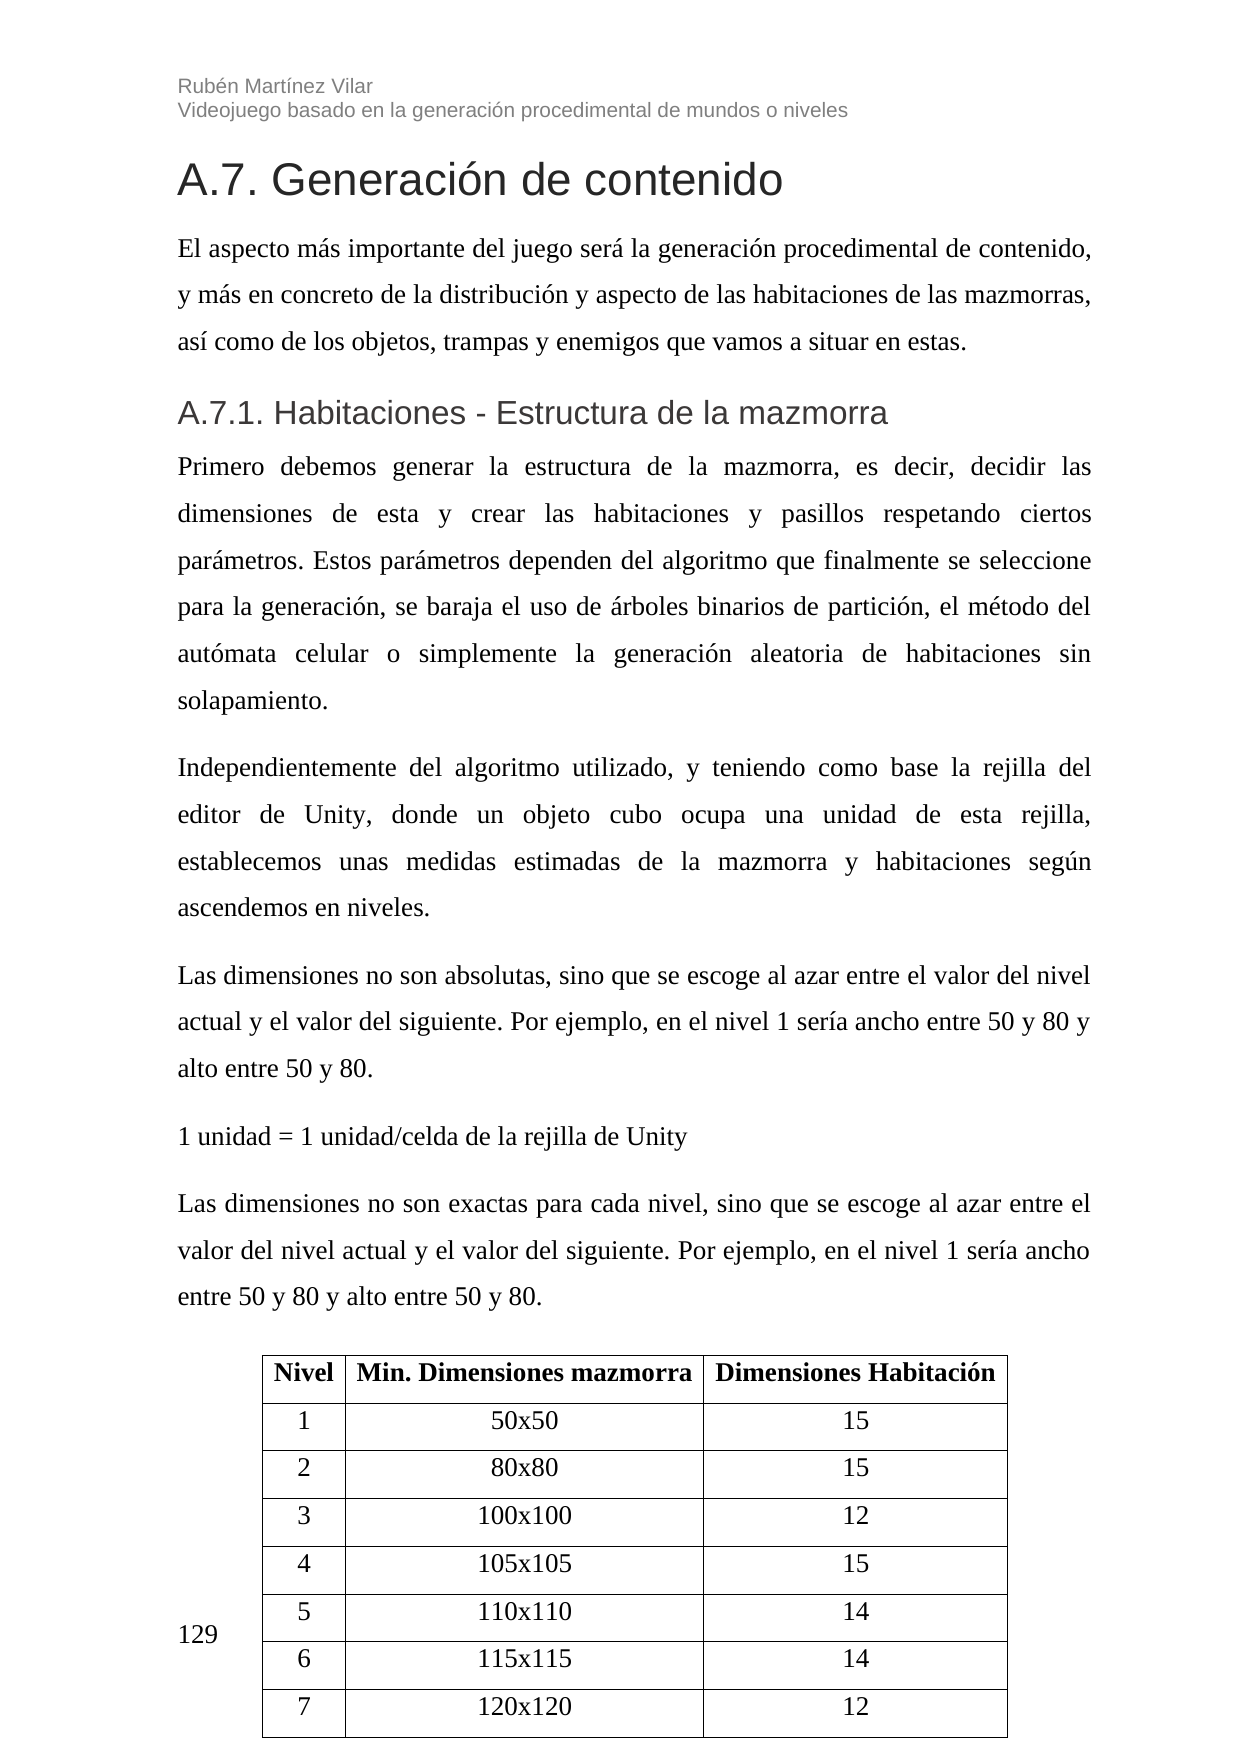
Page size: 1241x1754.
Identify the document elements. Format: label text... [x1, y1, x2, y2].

text Primero debemos generar la estructura de la mazmorra, es decir, decidir las dimensiones de esta y crear las habitaciones y pasillos respetando ciertos parámetros. Estos parámetros dependen del algoritmo que finalmente se seleccione para la generación, se baraja el uso de árboles binarios de partición, el método del autómata celular o simplemente la generación aleatoria de habitaciones sin solapamiento. [177, 450, 1092, 715]
table_cell 5 [263, 1595, 345, 1641]
table_header Min. Dimensiones mazmorra [346, 1356, 703, 1403]
table_cell 14 [704, 1642, 1007, 1689]
text 1 unidad = 1 unidad/celda de la rejilla de Unity [177, 1119, 1092, 1151]
subtitle A.7. Generación de contenido [177, 153, 1092, 206]
subtitle A.7.1. Habitaciones - Estructura de la mazmorra [177, 393, 1092, 431]
table_cell 110x110 [346, 1595, 703, 1641]
text Independientemente del algoritmo utilizado, y teniendo como base la rejilla del editor de Unity, donde un objeto cubo ocupa una unidad de esta rejilla, establecemos unas medidas estimadas de la mazmorra y habitaciones según ascendemos en niveles. [177, 751, 1092, 922]
text Las dimensiones no son absolutas, sino que se escoge al azar entre el valor del nivel actual y el valor del siguiente. Por ejemplo, en el nivel 1 sería ancho entre 50 y 80 y alto entre 50 y 80. [177, 959, 1092, 1083]
table_cell 1 [263, 1404, 345, 1450]
table_cell 12 [704, 1499, 1007, 1546]
table_cell 4 [263, 1547, 345, 1593]
table_cell 15 [704, 1404, 1007, 1450]
text Las dimensiones no son exactas para cada nivel, sino que se escoge al azar entre el valor del nivel actual y el valor del siguiente. Por ejemplo, en el nivel 1 sería ancho entre 50 y 80 y alto entre 50 y 80. [177, 1187, 1092, 1312]
text El aspecto más importante del juego será la generación procedimental de contenido, y más en concreto de la distribución y aspecto de las habitaciones de las mazmorras, así como de los objetos, trampas y enemigos que vamos a situar en estas. [177, 232, 1092, 356]
table_cell 12 [704, 1690, 1007, 1737]
table_cell 14 [704, 1595, 1007, 1641]
table_cell 15 [704, 1547, 1007, 1593]
table_cell 15 [704, 1451, 1007, 1498]
table_cell 120x120 [346, 1690, 703, 1737]
table_cell 105x105 [346, 1547, 703, 1593]
table_cell 3 [263, 1499, 345, 1546]
table_cell 115x115 [346, 1642, 703, 1689]
table_cell 2 [263, 1451, 345, 1498]
table_header Dimensiones Habitación [704, 1356, 1007, 1403]
table_header Nivel [263, 1356, 345, 1403]
table_cell 6 [263, 1642, 345, 1689]
table_cell 100x100 [346, 1499, 703, 1546]
table_cell 80x80 [346, 1451, 703, 1498]
table_cell 7 [263, 1690, 345, 1737]
table_cell 50x50 [346, 1404, 703, 1450]
